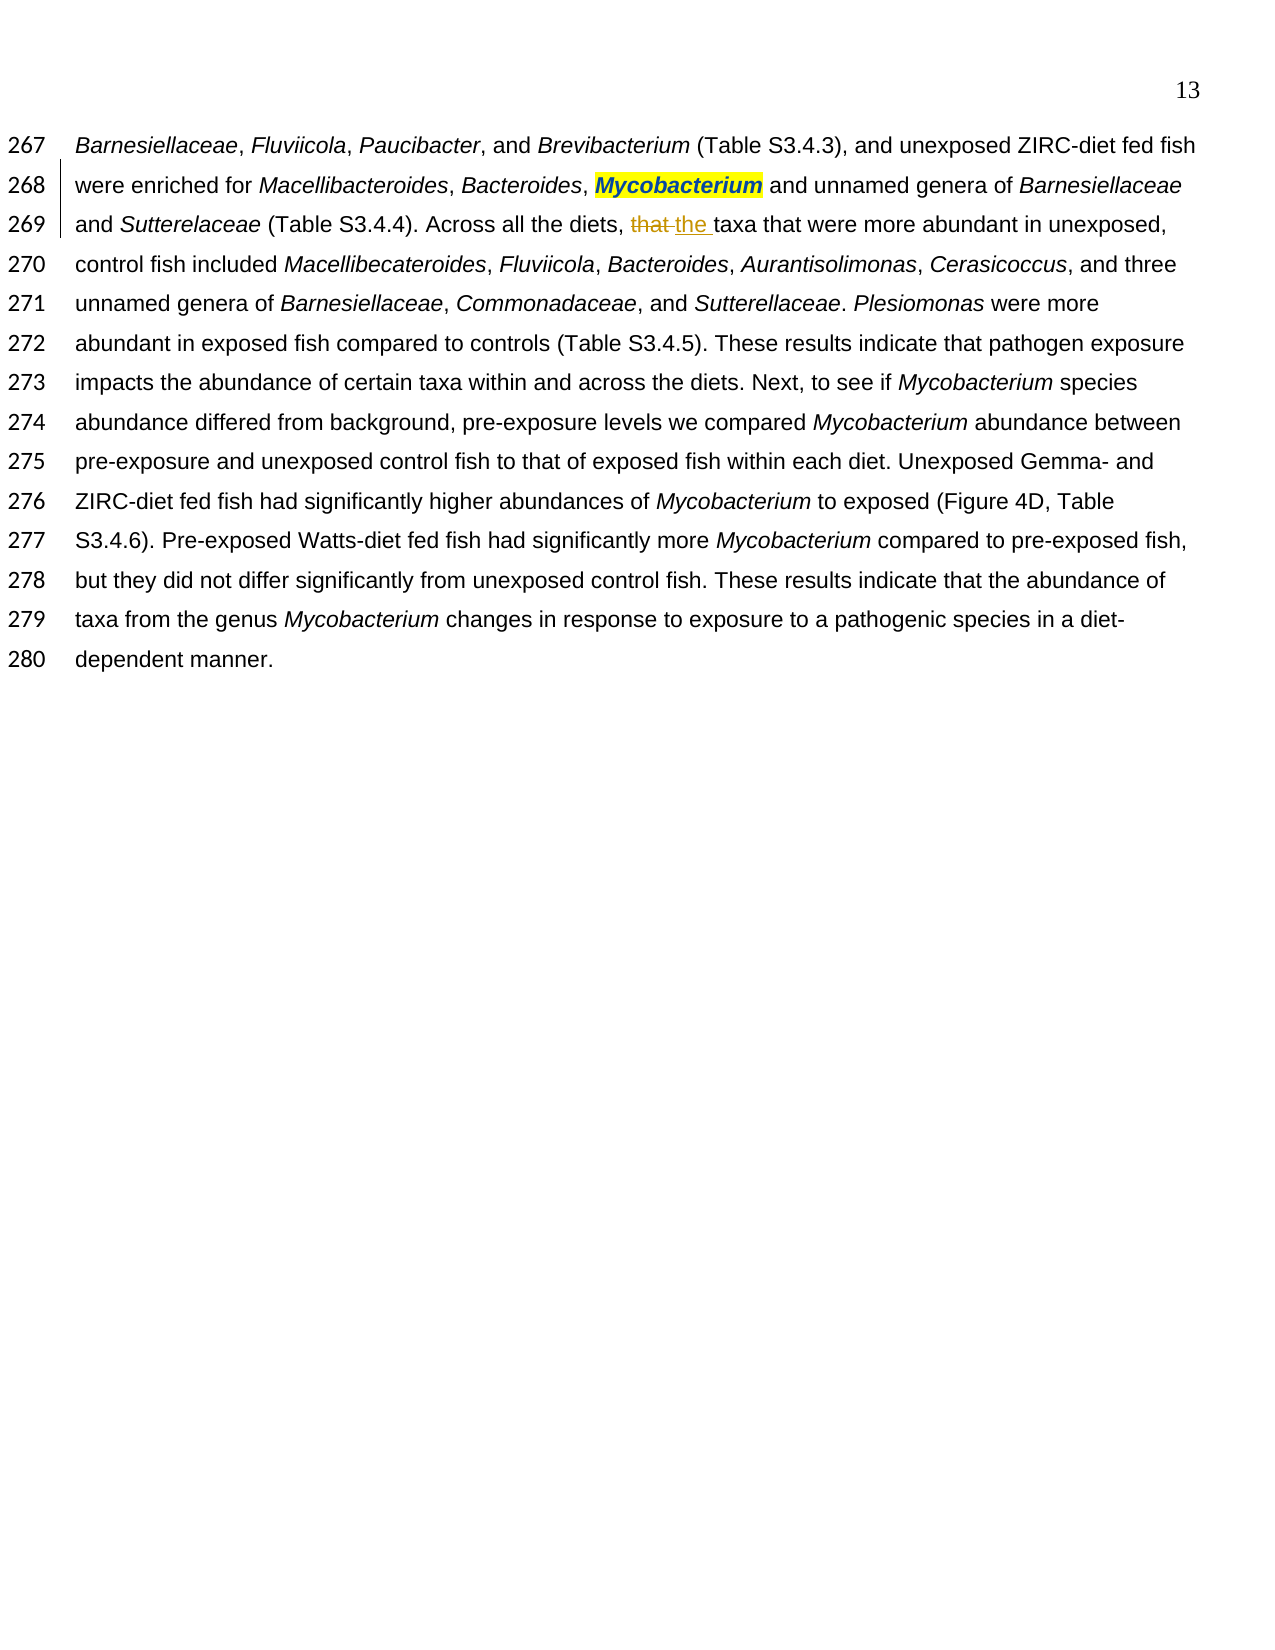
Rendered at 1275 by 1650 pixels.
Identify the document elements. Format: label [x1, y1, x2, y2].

text [75, 132, 1200, 672]
